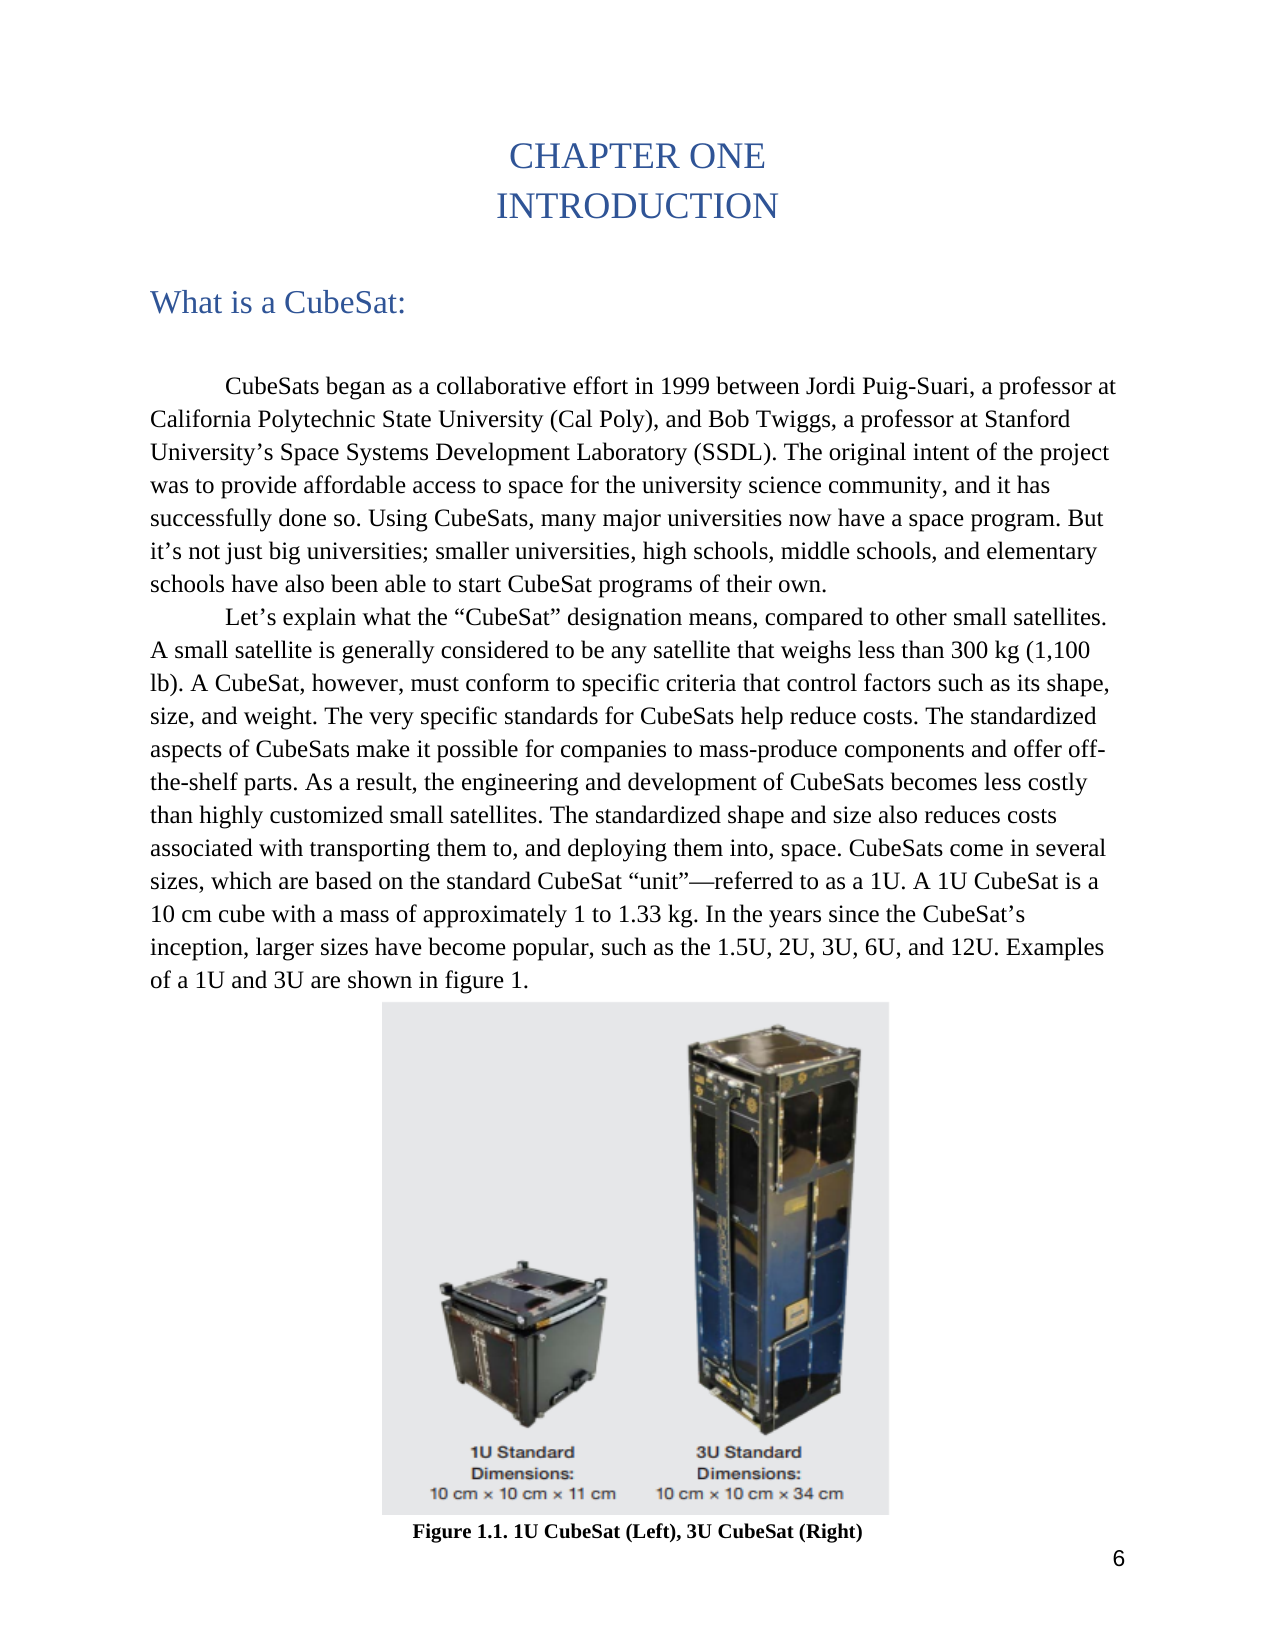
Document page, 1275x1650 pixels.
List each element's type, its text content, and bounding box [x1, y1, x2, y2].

picture [382, 998, 893, 1515]
text CHAPTER ONE [150, 134, 1125, 177]
text What is a CubeSat: [150, 283, 1125, 321]
text CubeSats began as a collaborative effort in 1999 between Jordi Puig-Suari, a professor at California Polytechnic State University (Cal Poly), and Bob Twiggs, a professor at Stanford University’s Space Systems Development Laboratory (SSDL). The original intent of the project was to provide affordable access to space for the university science community, and it has successfully done so. Using CubeSats, many major universities now have a space program. But it’s not just big universities; smaller universities, high schools, middle schools, and elementary schools have also been able to start CubeSat programs of their own. [150, 371, 1125, 598]
text Figure 1.1. 1U CubeSat (Left), 3U CubeSat (Right) [150, 1519, 1125, 1543]
text Let’s explain what the “CubeSat” designation means, compared to other small satellites. A small satellite is generally considered to be any satellite that weighs less than 300 kg (1,100 lb). A CubeSat, however, must conform to specific criteria that control factors such as its shape, size, and weight. The very specific standards for CubeSats help reduce costs. The standardized aspects of CubeSats make it possible for companies to mass-produce components and offer off-the-shelf parts. As a result, the engineering and development of CubeSats becomes less costly than highly customized small satellites. The standardized shape and size also reduces costs associated with transporting them to, and deploying them into, space. CubeSats come in several sizes, which are based on the standard CubeSat “unit”—referred to as a 1U. A 1U CubeSat is a 10 cm cube with a mass of approximately 1 to 1.33 kg. In the years since the CubeSat’s inception, larger sizes have become popular, such as the 1.5U, 2U, 3U, 6U, and 12U. Examples of a 1U and 3U are shown in figure 1. [150, 602, 1125, 994]
text INTRODUCTION [150, 183, 1125, 227]
